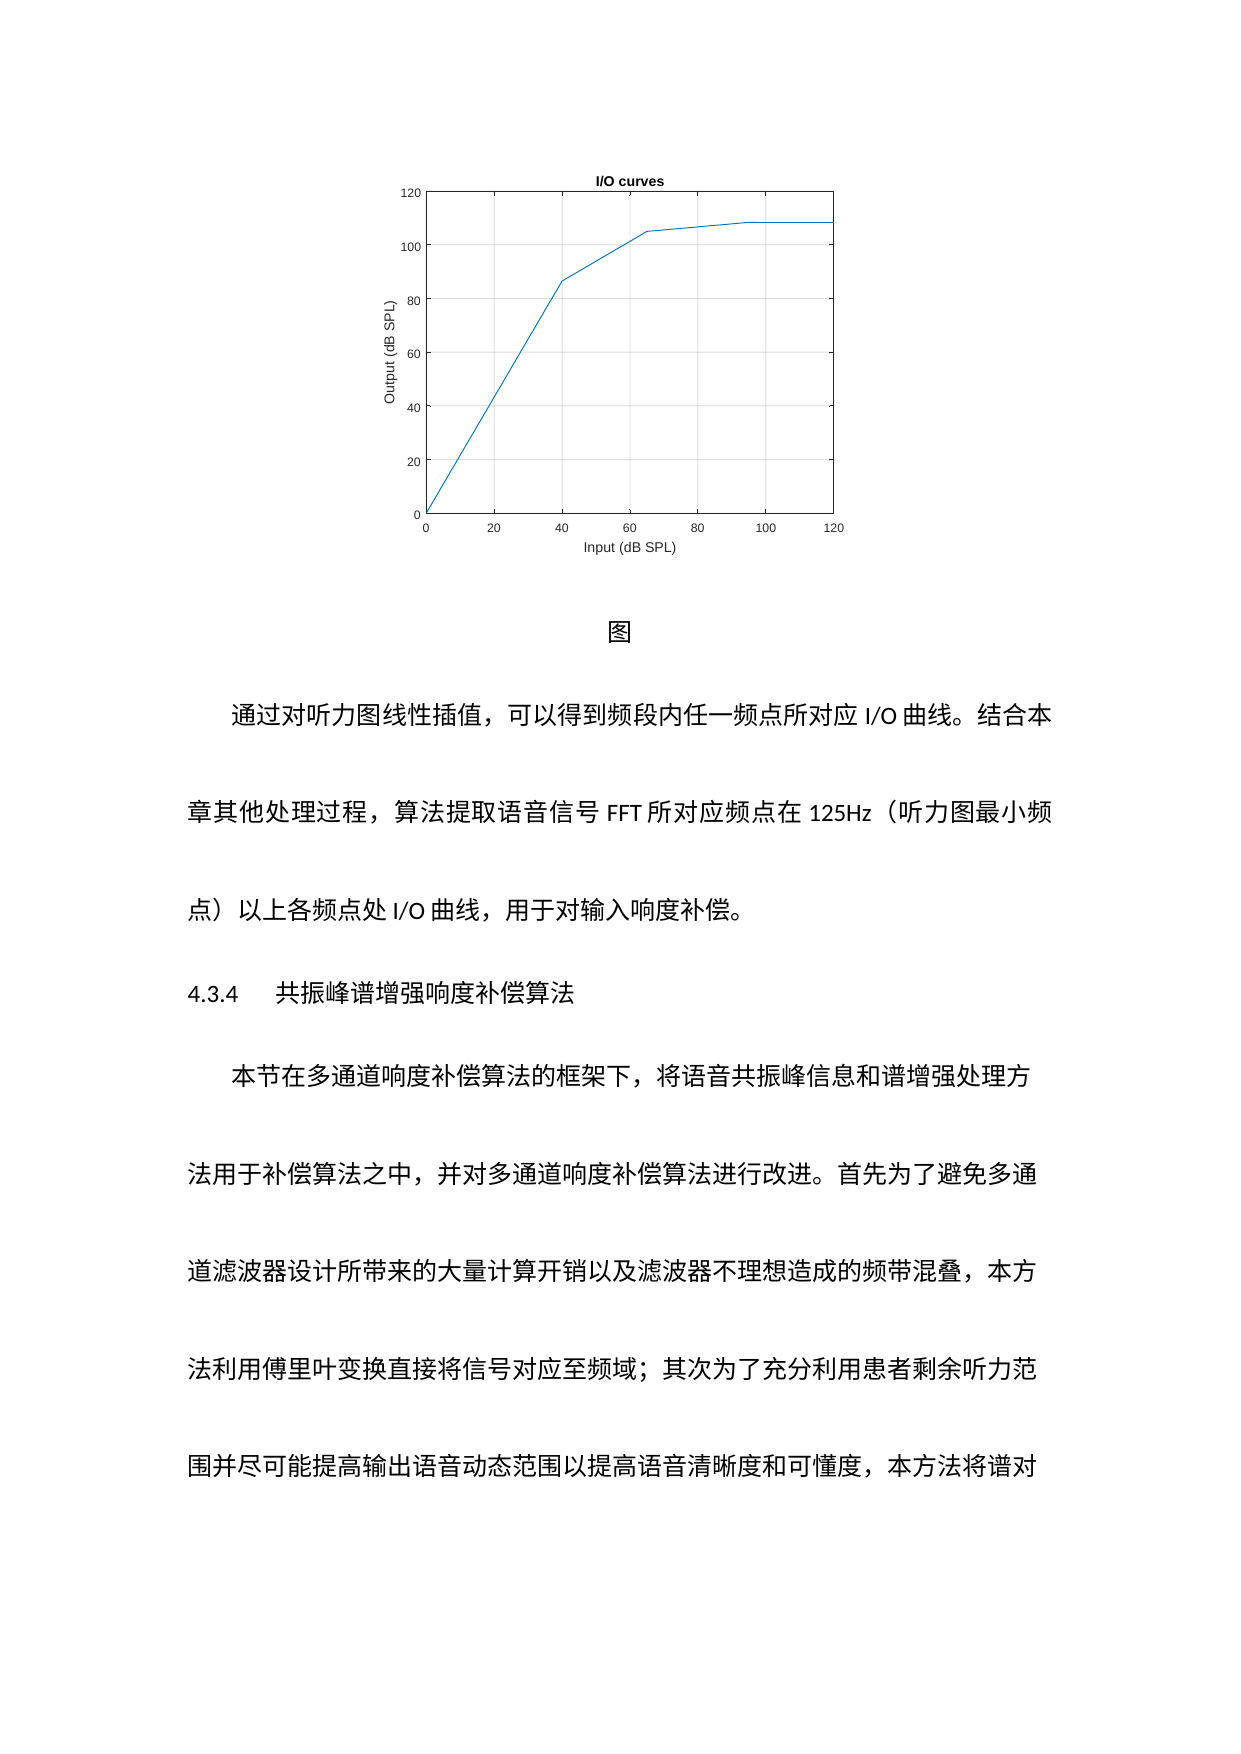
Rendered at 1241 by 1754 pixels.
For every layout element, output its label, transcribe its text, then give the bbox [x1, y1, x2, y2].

text 图 [187, 598, 1053, 663]
list 共振峰谱增强响度补偿算法 [187, 959, 1053, 1024]
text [187, 1042, 1053, 1497]
text 通过对听力图线性插值，可以得到频段内任一频点所对应I/O曲线。结合本章其他处理过程，算法提取语音信号FFT所对应频点在125Hz（听力图最小频点）以上各频点处I/O曲线，用于对输入响度补偿。 [187, 681, 1053, 941]
